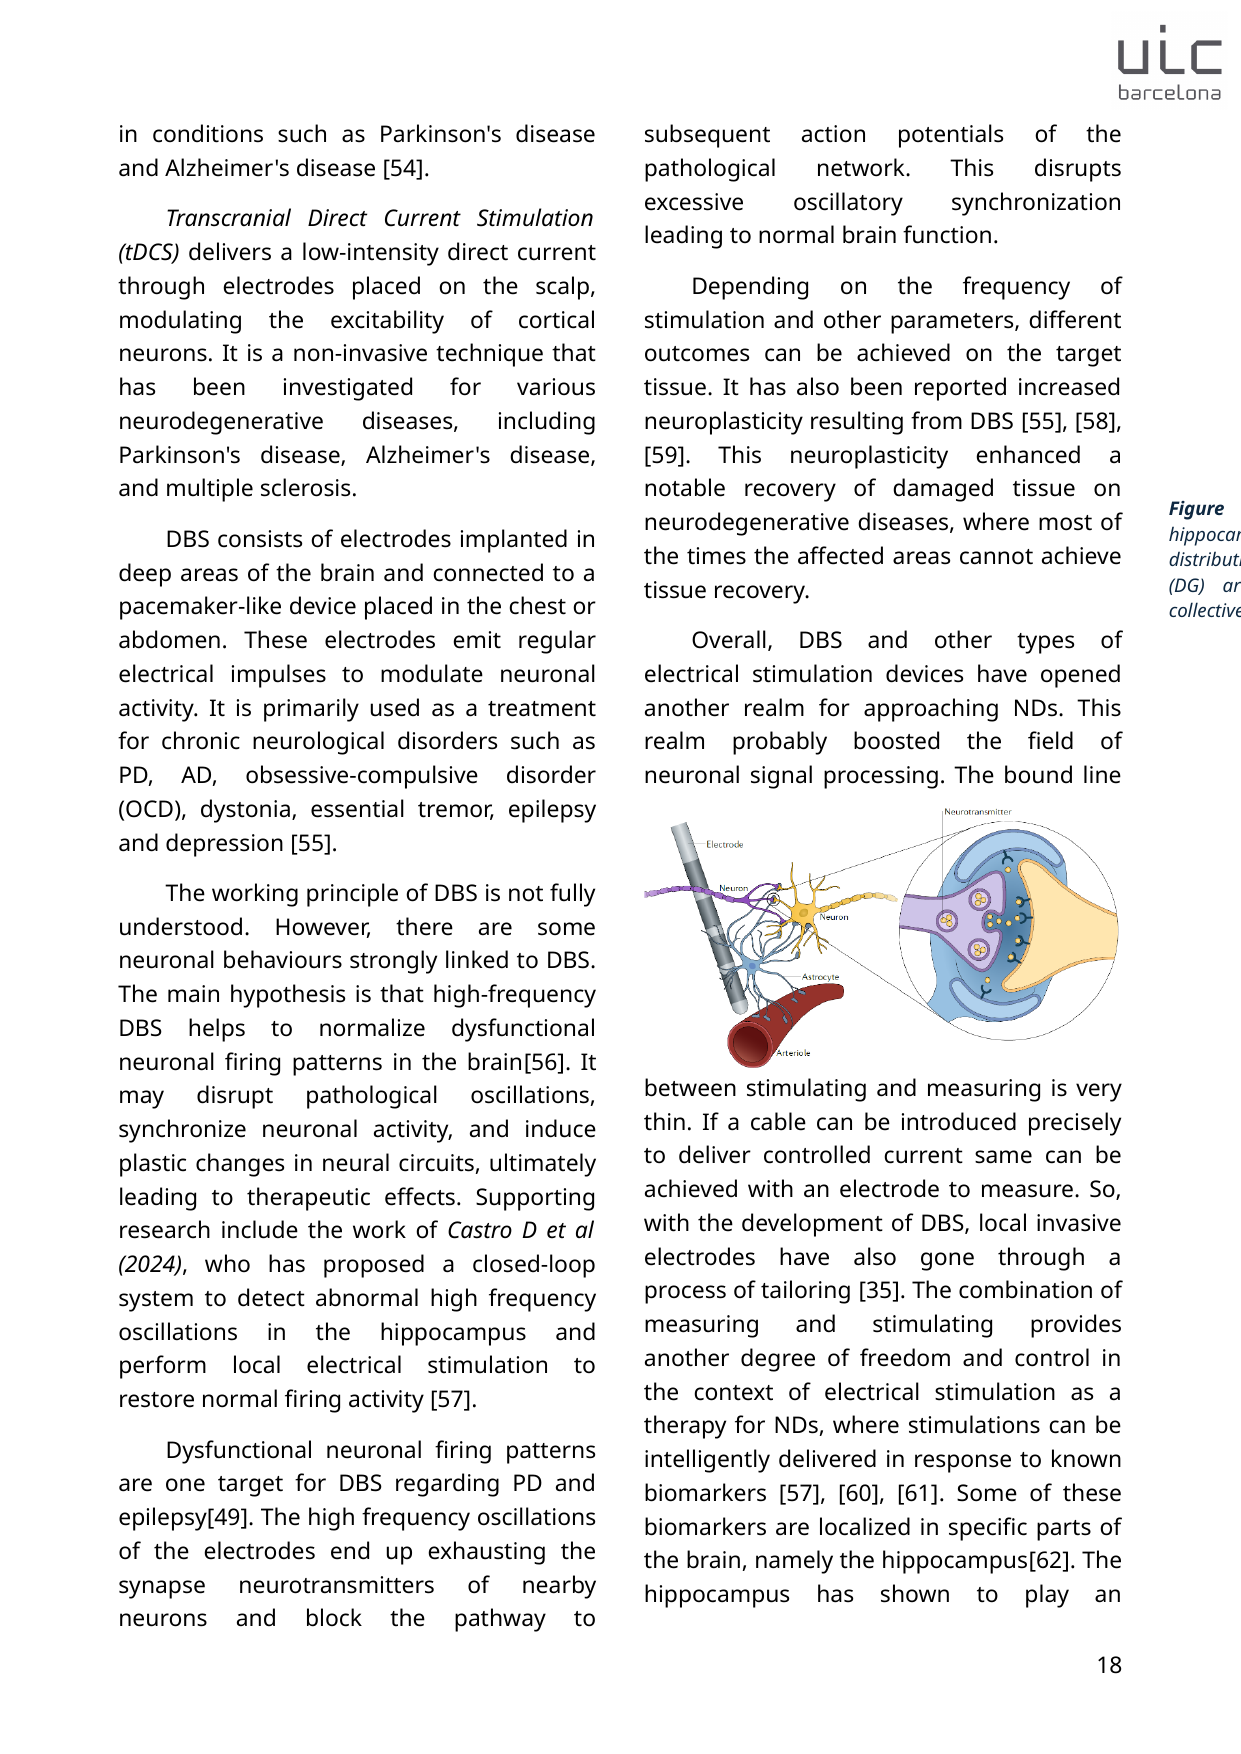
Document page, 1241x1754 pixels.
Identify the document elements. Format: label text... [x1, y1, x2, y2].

text Depending on the frequency of stimulation and other parameters, different outcomes can be achieved on the target tissue. It has also been reported increased neuroplasticity resulting from DBS . This neuroplasticity enhanced a notable recovery of damaged tissue on neurodegenerative diseases, where most of the times the affected areas cannot achieve tissue recovery. [644, 270, 1122, 605]
text Transcranial Direct Current Stimulation (tDCS) delivers a low-intensity direct current through electrodes placed on the scalp, modulating the excitability of cortical neurons. It is a non-invasive technique that has been investigated for various neurodegenerative diseases, including Parkinson's disease, Alzheimer's disease, and multiple sclerosis. [118, 202, 596, 270]
text Dysfunctional neuronal firing patterns are one target for DBS regarding PD and epilepsy. The high frequency oscillations of the electrodes end up exhausting the synapse neurotransmitters of nearby neurons and block the pathway to subsequent action potentials of the pathological network. This disrupts excessive oscillatory synchronization leading to normal brain function. [644, 118, 1122, 251]
picture [1110, 11, 1229, 110]
text DBS consists of electrodes implanted in deep areas of the brain and connected to a pacemaker-like device placed in the chest or abdomen. These electrodes emit regular electrical impulses to modulate neuronal activity. It is primarily used as a treatment for chronic neurological disorders such as PD, AD, obsessive-compulsive disorder (OCD), dystonia, essential tremor, epilepsy and depression . [118, 523, 596, 858]
text The working principle of DBS is not fully understood. However, there are some neuronal behaviours strongly linked to DBS. The main hypothesis is that high-frequency DBS helps to normalize dysfunctional neuronal firing patterns in the brain. It may disrupt pathological oscillations, synchronize neuronal activity, and induce plastic changes in neural circuits, ultimately leading to therapeutic effects. Supporting research include the work of Castro D et al (2024), who has proposed a closed-loop system to detect abnormal high frequency oscillations in the hippocampus and perform local electrical stimulation to restore normal firing activity . [118, 877, 596, 1414]
picture [644, 802, 1123, 1072]
text Dysfunctional neuronal firing patterns are one target for DBS regarding PD and epilepsy. The high frequency oscillations of the electrodes end up exhausting the synapse neurotransmitters of nearby neurons and block the pathway to subsequent action potentials of the pathological network. This disrupts excessive oscillatory synchronization leading to normal brain function. [118, 1433, 596, 1633]
